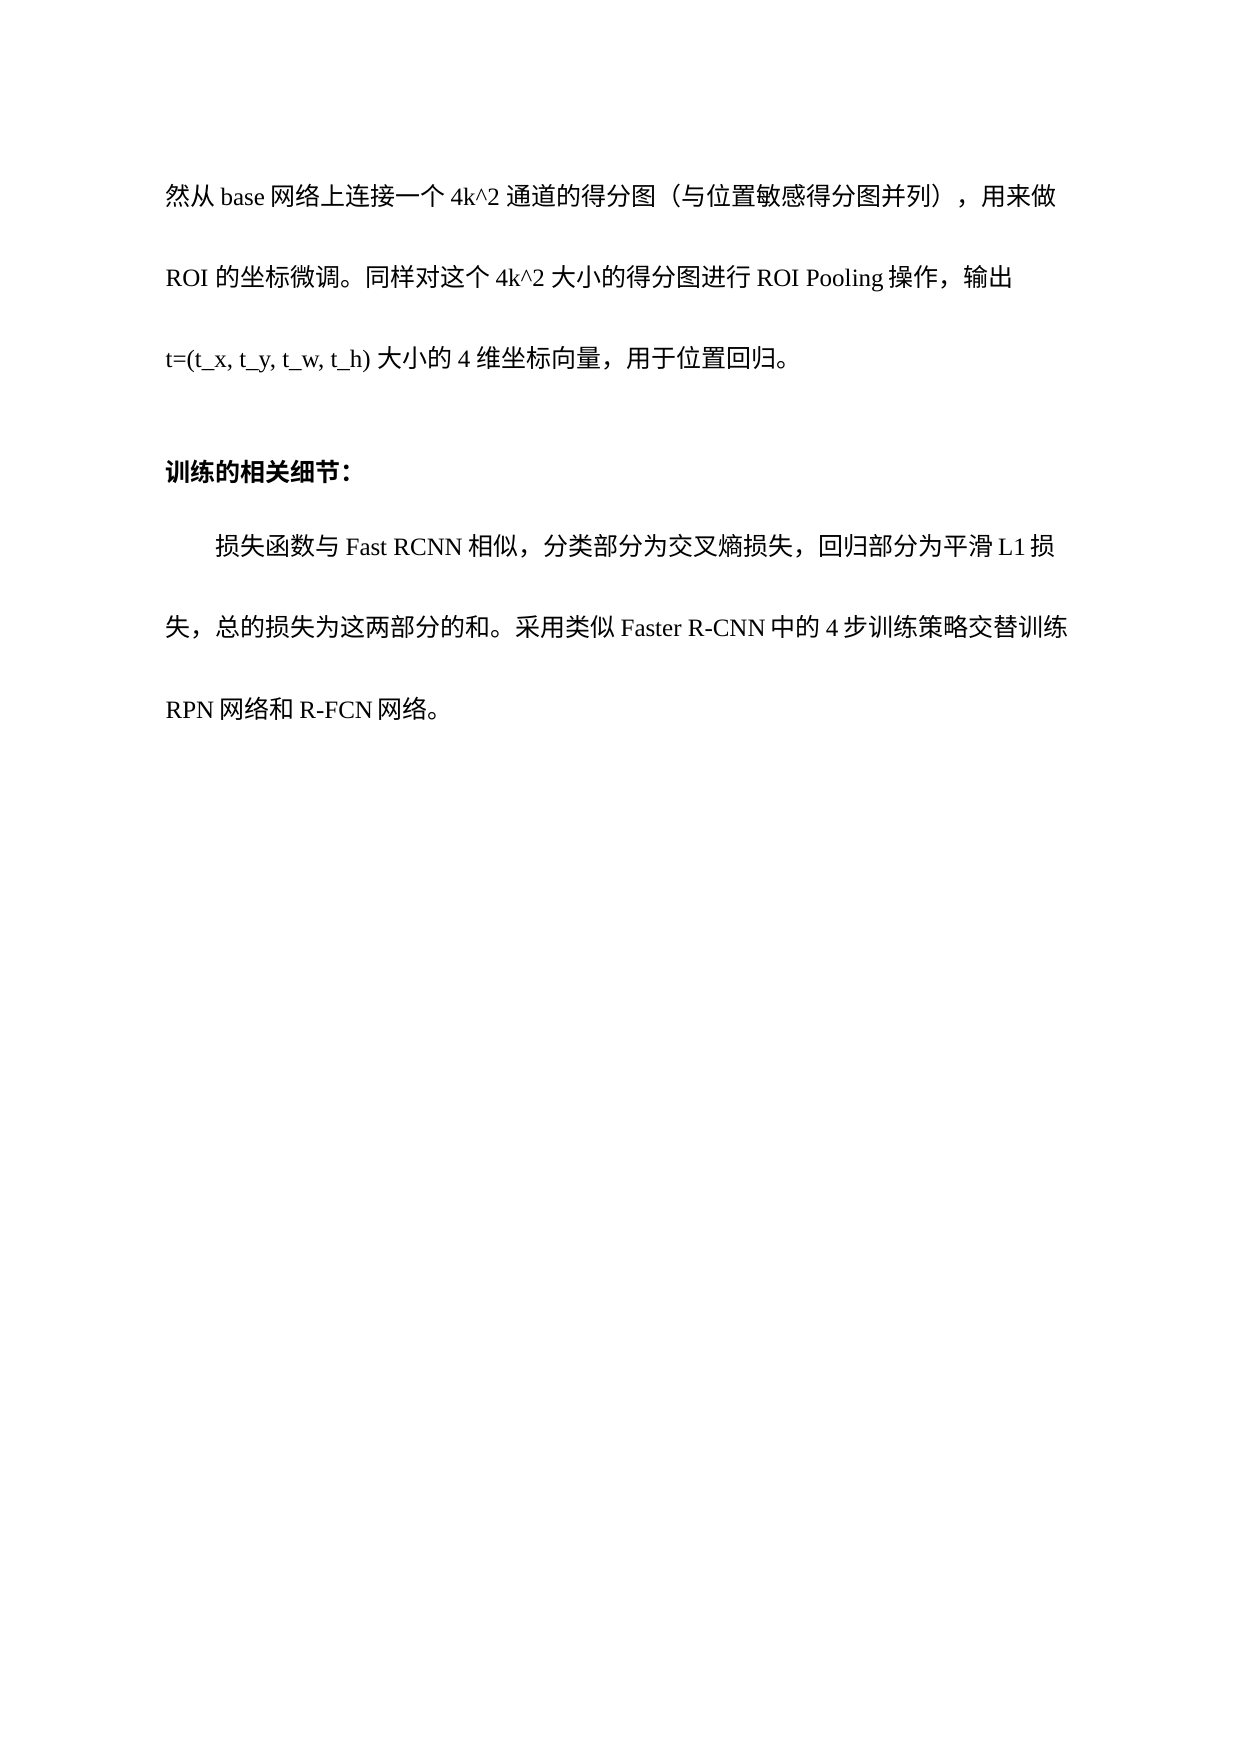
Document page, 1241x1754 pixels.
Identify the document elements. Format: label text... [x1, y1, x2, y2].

text 训练的相关细节： [165, 438, 1075, 503]
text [165, 162, 1075, 389]
text 损失函数与Fast RCNN相似，分类部分为交叉熵损失，回归部分为平滑L1损失，总的损失为这两部分的和。采用类似Faster R-CNN中的4步训练策略交替训练RPN网络和R-FCN网络。 [165, 512, 1075, 740]
